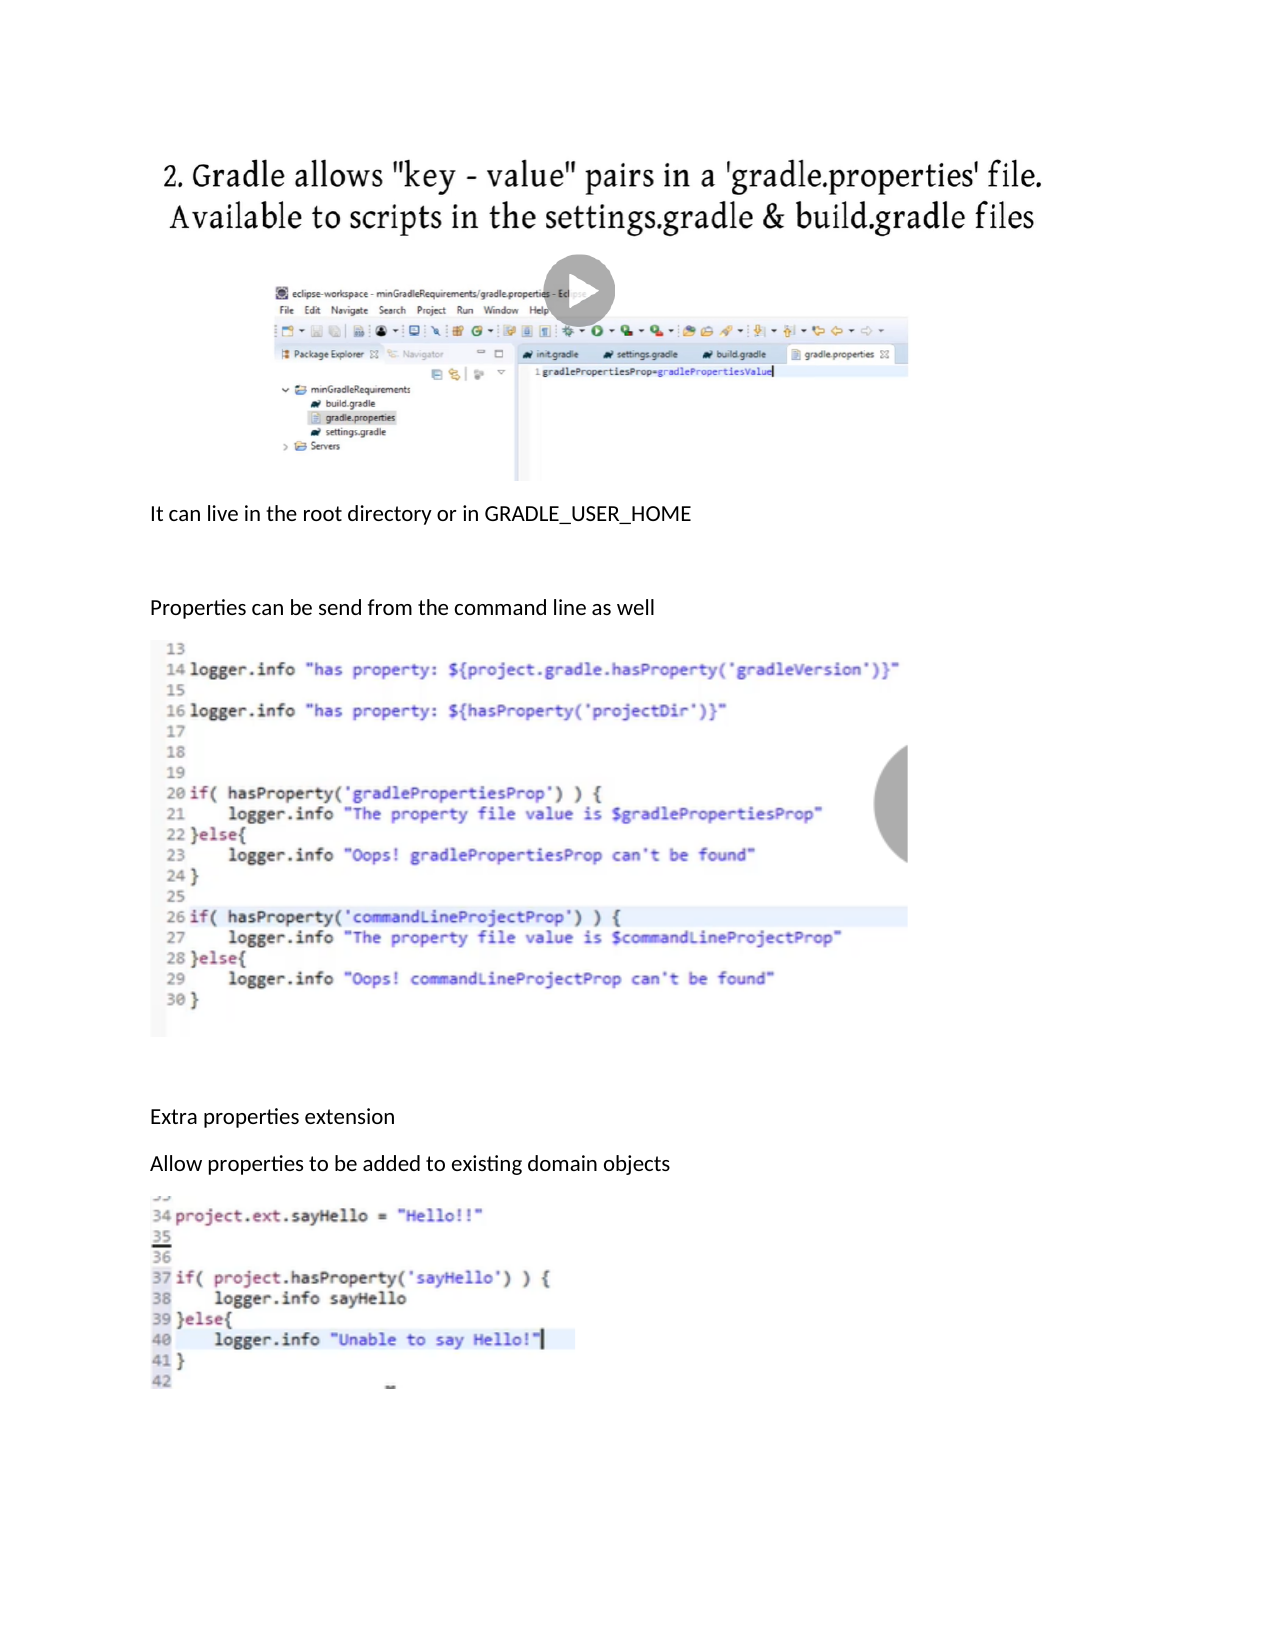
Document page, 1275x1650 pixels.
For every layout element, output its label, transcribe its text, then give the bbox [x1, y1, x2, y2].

text Properties can be send from the command line as well [150, 593, 1125, 621]
picture [150, 150, 1051, 481]
text Extra properties extension [150, 1102, 1125, 1131]
text Allow properties to be added to existing domain objects [150, 1149, 1125, 1177]
text It can live in the root directory or in GRADLE_USER_HOME [150, 499, 1125, 527]
picture [150, 1196, 575, 1389]
picture [150, 640, 908, 1037]
